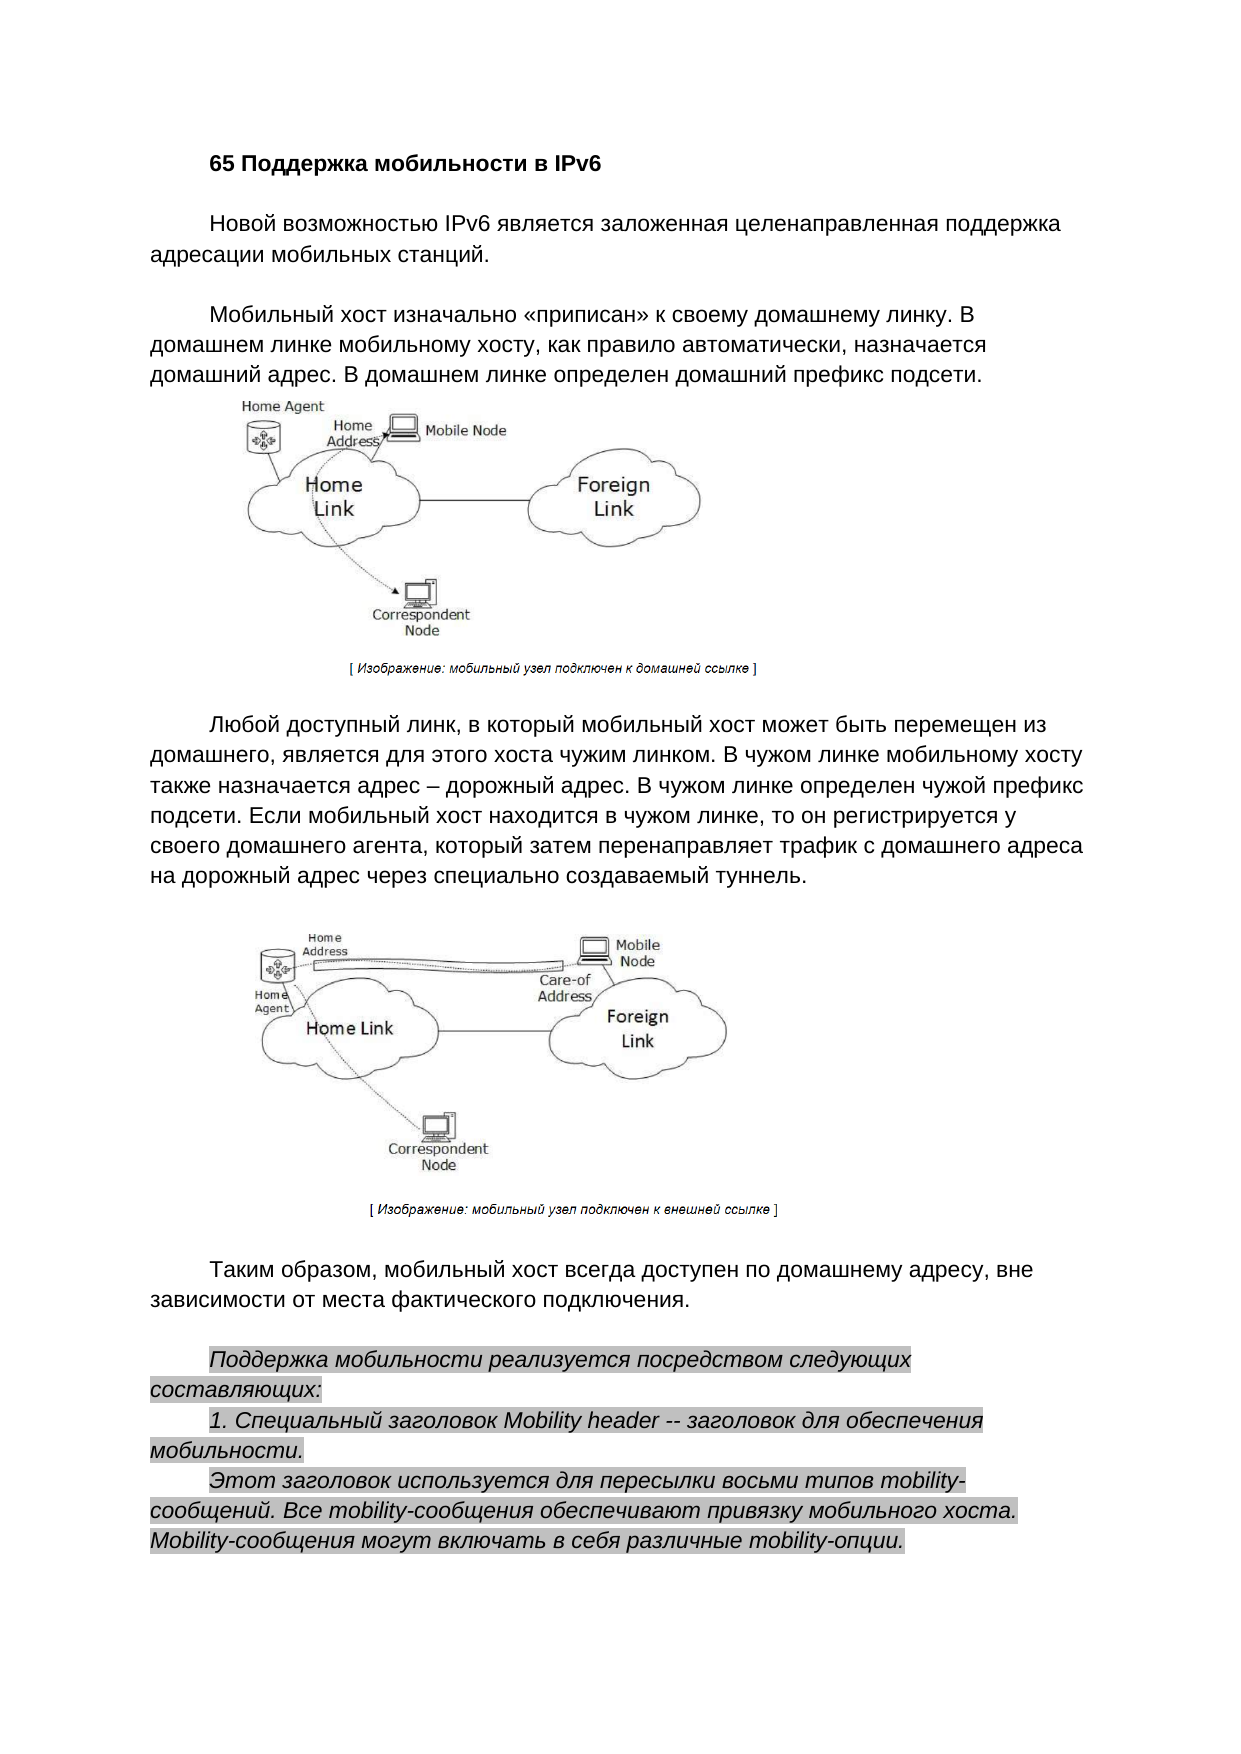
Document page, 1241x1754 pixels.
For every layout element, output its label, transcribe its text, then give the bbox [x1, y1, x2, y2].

text Поддержка мобильности реализуется посредством следующих составляющих: [150, 1346, 1090, 1403]
picture [209, 391, 778, 677]
text Этот заголовок используется для пересылки восьми типов mobility-сообщений. Все mobility-сообщения обеспечивают привязку мобильного хоста. Mobility-сообщения могут включать в себя различные mobility-опции. [150, 1467, 1090, 1554]
text Таким образом, мобильный хост всегда доступен по домашнему адресу, вне зависимости от места фактического подключения. [150, 1256, 1090, 1312]
text Мобильный хост изначально «приписан» к своему домашнему линку. В домашнем линке мобильному хосту, как правило автоматически, назначается домашний адрес. В домашнем линке определен домашний префикс подсети. [150, 301, 1090, 388]
text 65 Поддержка мобильности в IPv6 [150, 150, 1090, 176]
text 1. Специальный заголовок Mobility header -- заголовок для обеспечения мобильности. [150, 1407, 1090, 1463]
picture [209, 922, 793, 1222]
text Любой доступный линк, в который мобильный хост может быть перемещен из домашнего, является для этого хоста чужим линком. В чужом линке мобильному хосту также назначается адрес – дорожный адрес. В чужом линке определен чужой префикс подсети. Если мобильный хост находится в чужом линке, то он регистрируется у своего домашнего агента, который затем перенаправляет трафик с домашнего адреса на дорожный адрес через специально создаваемый туннель. [150, 711, 1090, 888]
text Новой возможностью IPv6 является заложенная целенаправленная поддержка адресации мобильных станций. [150, 210, 1090, 267]
